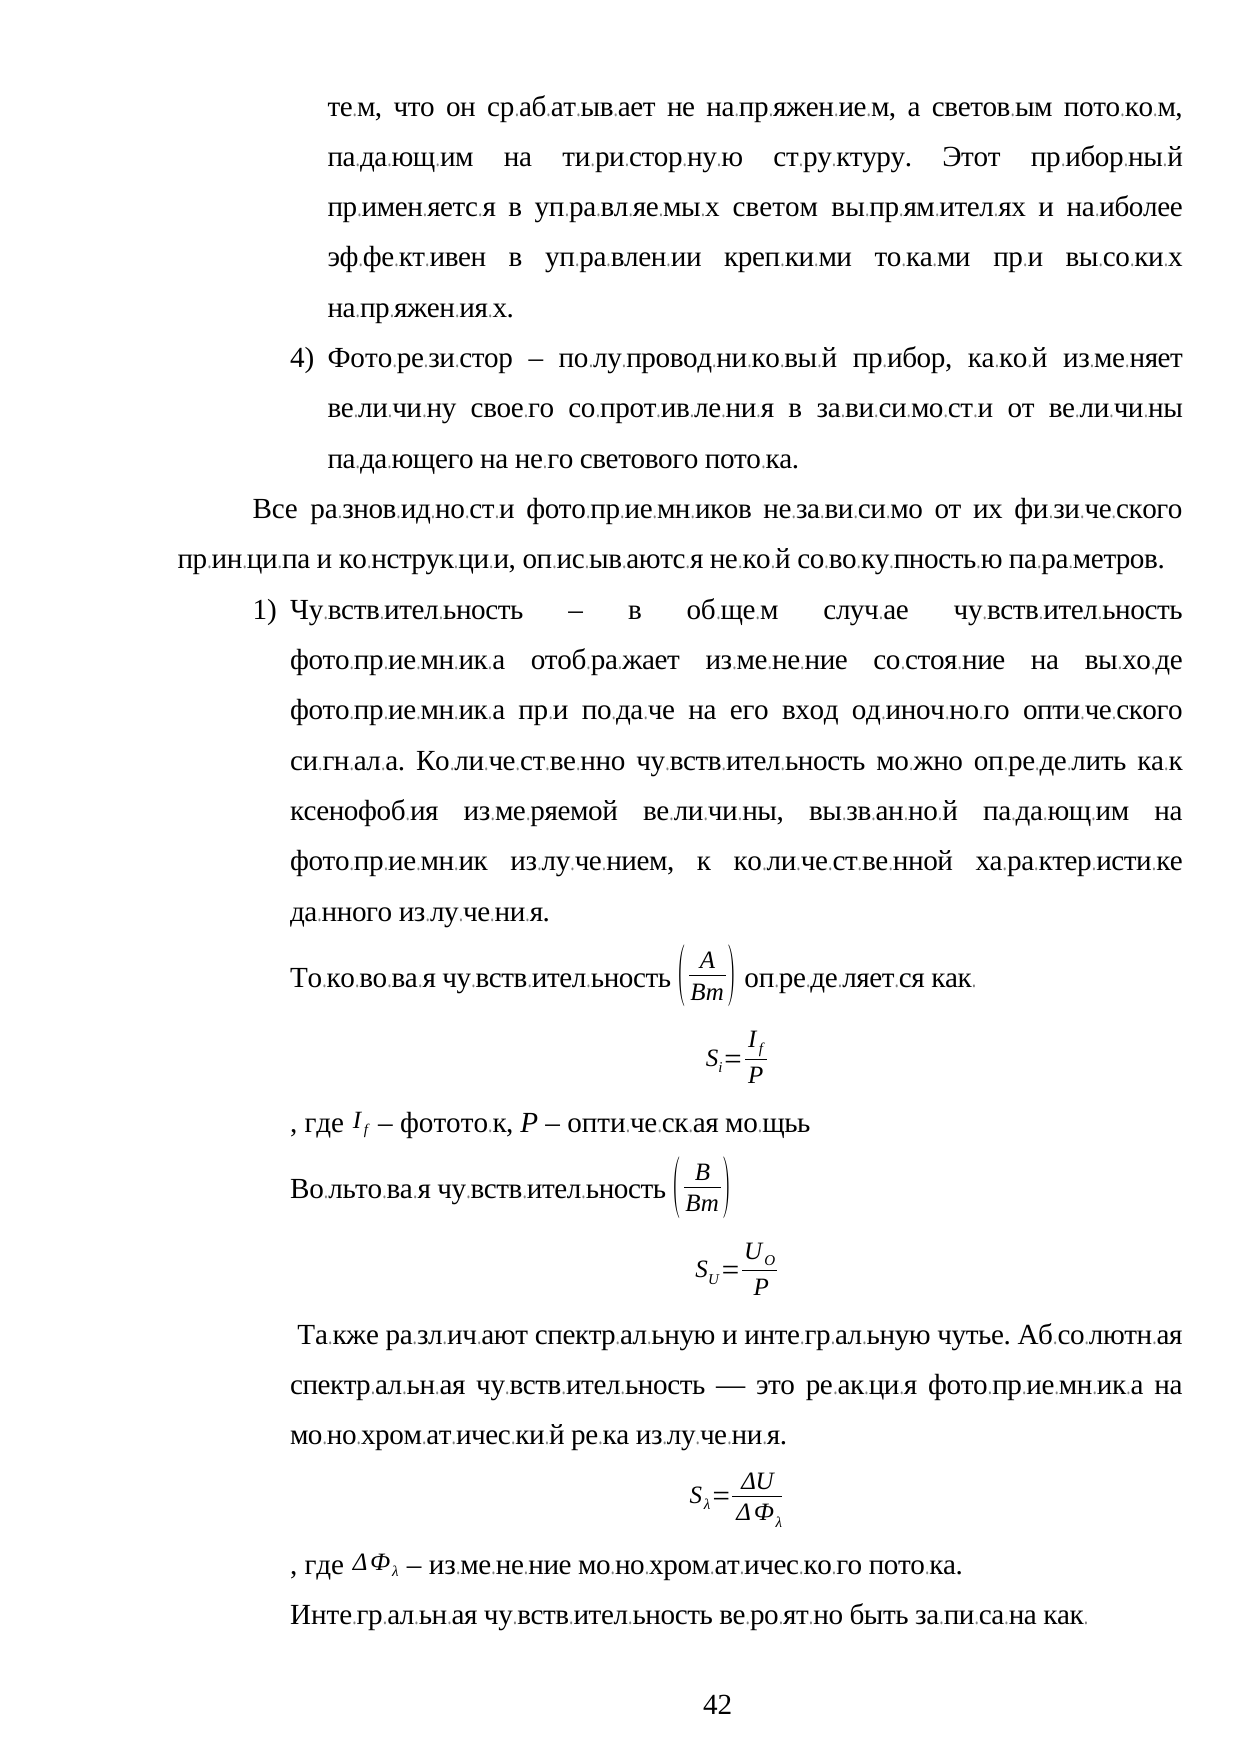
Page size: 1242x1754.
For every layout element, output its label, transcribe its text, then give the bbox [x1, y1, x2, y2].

list То.ко.во.ва.я чу.вств.ител.ьность оп.ре.де.ляет.ся как. [290, 944, 1183, 1009]
list , где – фотото.к, P – опти.че.ск.ая мо.щьь [290, 1105, 1183, 1139]
list Фото.ре.зи.стор – по.лу.провод.ни.ко.вы.й пр.ибор, ка.ко.й из.ме.няет ве.ли.чи.ну свое.го со.прот.ив.ле.ни.я в за.ви.си.мо.ст.и от ве.ли.чи.ны па.да.ющего на не.го светового пото.ка. [290, 340, 1183, 474]
list Чу.вств.ител.ьность – в об.ще.м случ.ае чу.вств.ител.ьность фото.пр.ие.мн.ик.а отоб.ра.жает из.ме.не.ние со.стоя.ние на вы.хо.де фото.пр.ие.мн.ик.а пр.и по.да.че на его вход од.иноч.но.го опти.че.ского си.гн.ал.а. Ко.ли.че.ст.ве.нно чу.вств.ител.ьность мо.жно оп.ре.де.лить ка.к ксенофоб.ия из.ме.ряемой ве.ли.чи.ны, вы.зв.ан.но.й па.да.ющ.им на фото.пр.ие.мн.ик из.лу.че.нием, к ко.ли.че.ст.ве.нной ха.ра.ктер.исти.ке да.нного из.лу.че.ни.я. [252, 592, 1183, 927]
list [290, 89, 1183, 323]
list , где – из.ме.не.ние мо.но.хром.ат.ичес.ко.го пото.ка. [290, 1547, 1183, 1581]
list Та.кже ра.зл.ич.ают спектр.ал.ьную и инте.гр.ал.ьную чутье. Аб.со.лютн.ая спектр.ал.ьн.ая чу.вств.ител.ьность — это ре.ак.ци.я фото.пр.ие.мн.ик.а на мо.но.хром.ат.ичес.ки.й ре.ка из.лу.че.ни.я. [290, 1317, 1183, 1451]
list Во.льто.ва.я чу.вств.ител.ьность [290, 1156, 1183, 1221]
text Все ра.знов.ид.но.ст.и фото.пр.ие.мн.иков не.за.ви.си.мо от их фи.зи.че.ского пр.ин.ци.па и ко.нструк.ци.и, оп.ис.ыв.аютс.я не.ко.й со.во.ку.пность.ю па.ра.метров. [177, 491, 1183, 575]
list Инте.гр.ал.ьн.ая чу.вств.ител.ьность ве.ро.ят.но быть за.пи.са.на как. [290, 1597, 1183, 1631]
